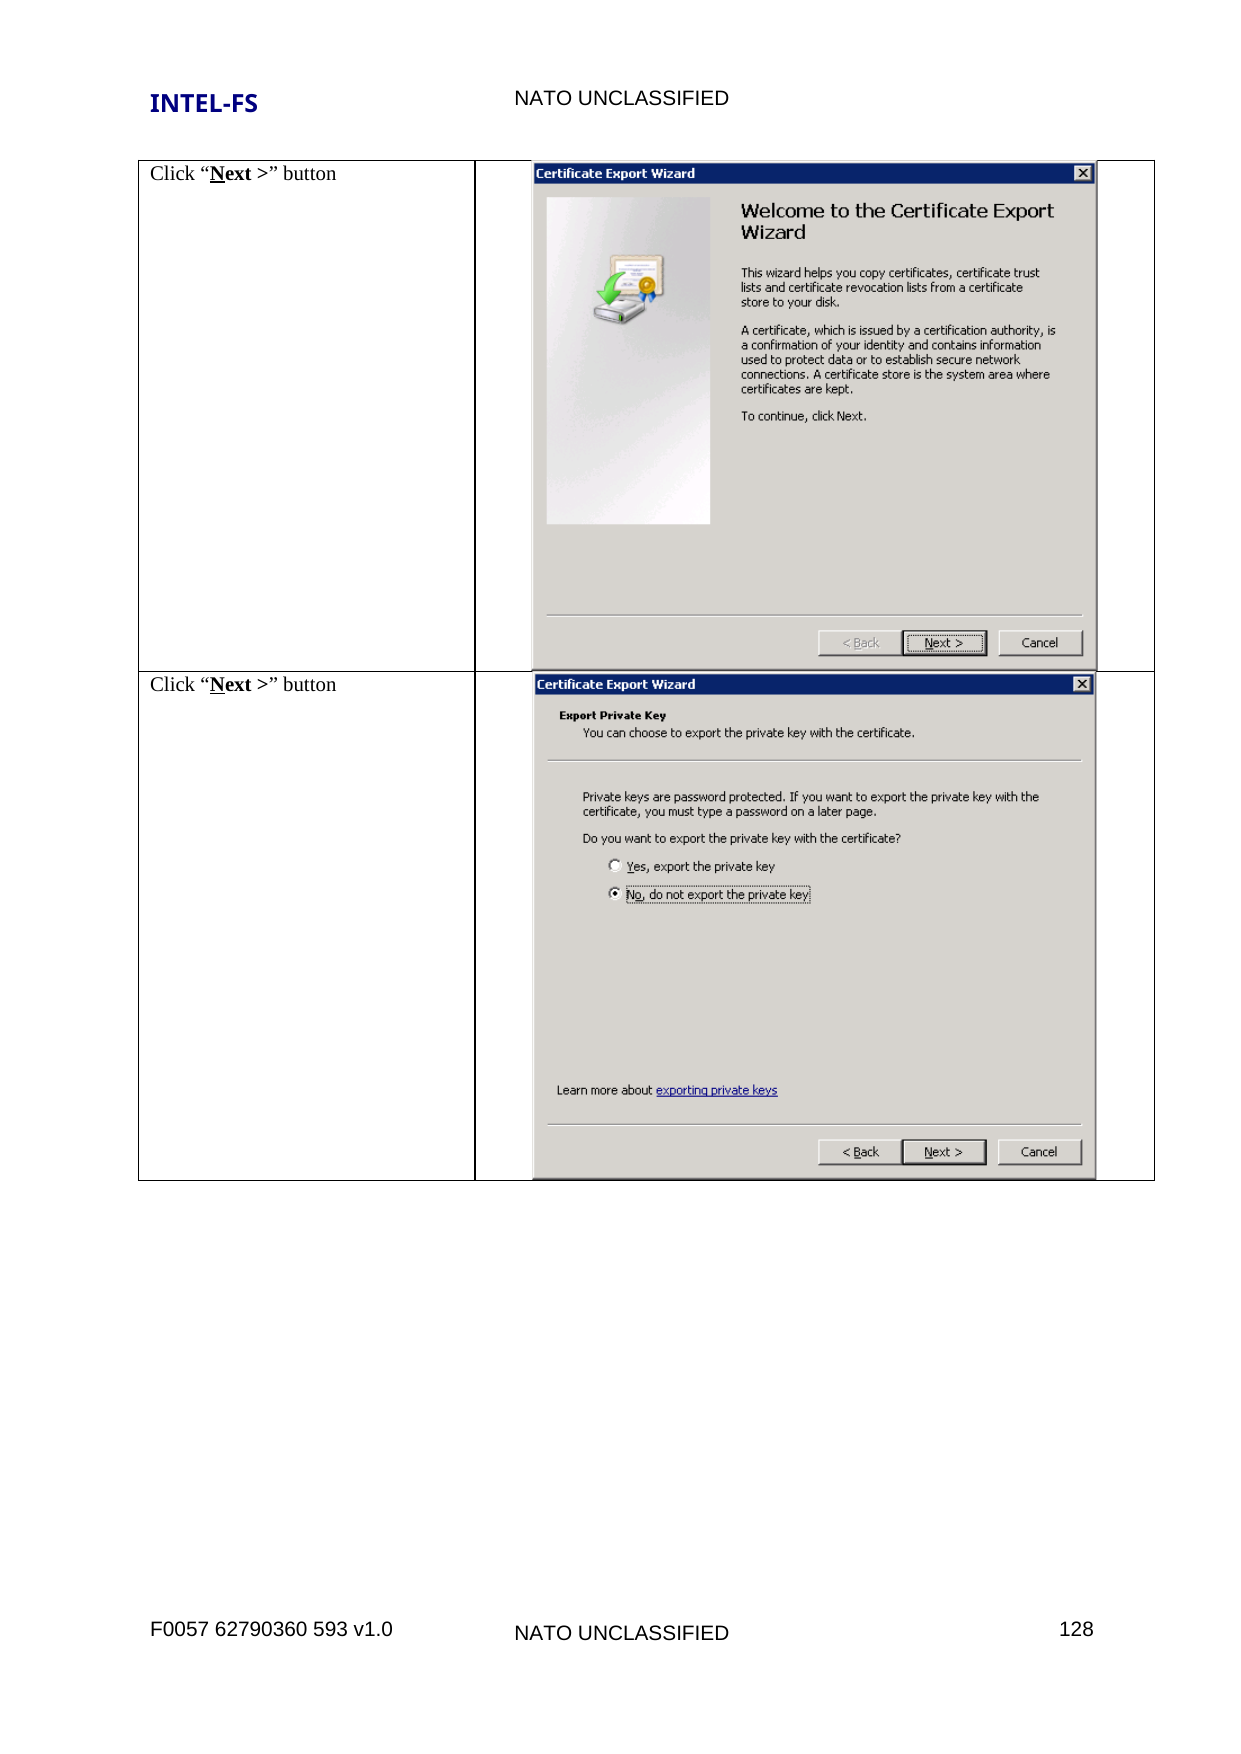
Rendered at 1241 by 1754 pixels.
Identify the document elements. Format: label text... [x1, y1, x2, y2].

table_cell [1098, 161, 1154, 671]
table_cell [476, 161, 531, 671]
table_cell [1097, 672, 1154, 1180]
table_cell Click “Next >” button [139, 672, 474, 1180]
picture [531, 160, 1098, 1180]
table_cell [476, 672, 532, 1180]
table_cell Click “Next >” button [139, 161, 474, 671]
